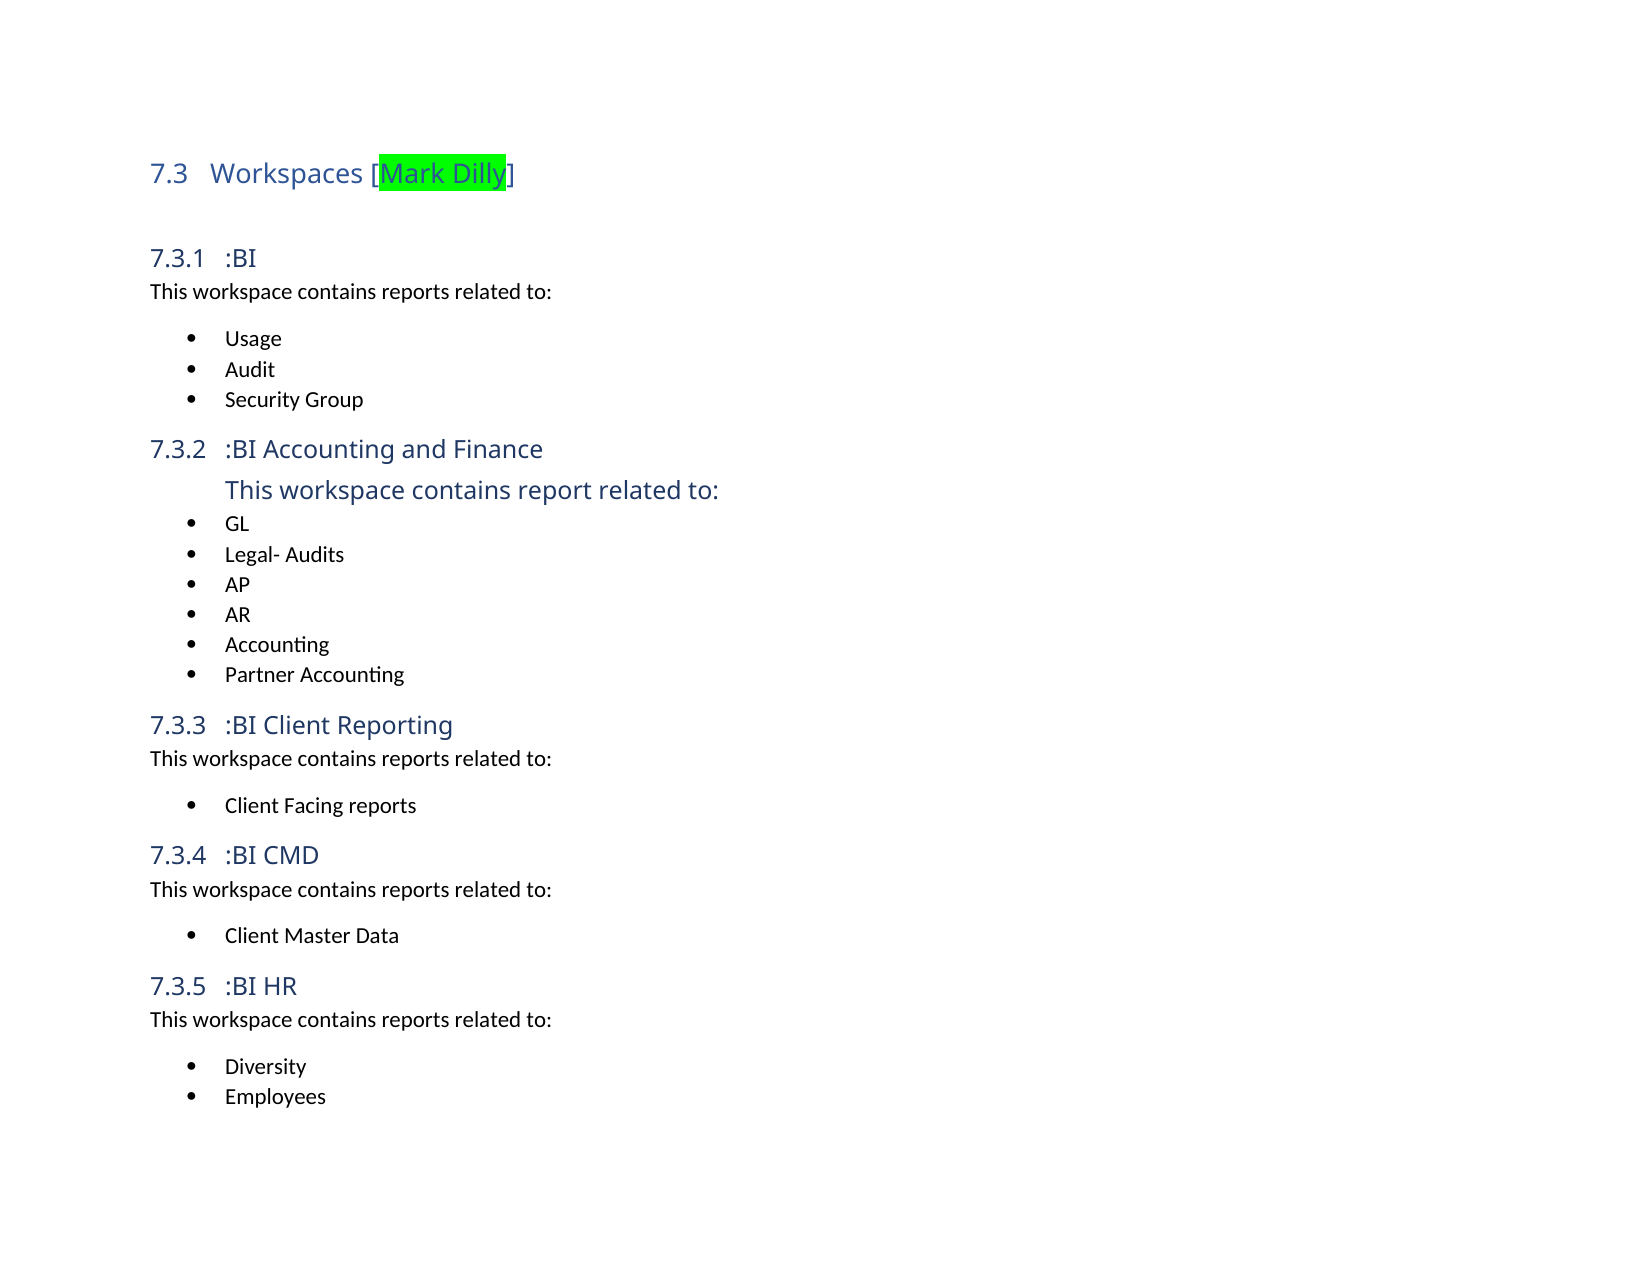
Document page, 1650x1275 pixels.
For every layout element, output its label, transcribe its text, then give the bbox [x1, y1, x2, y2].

subtitle This workspace contains report related to: [225, 473, 1500, 507]
list Client Master Data [187, 922, 1500, 949]
list AP [187, 570, 1500, 598]
list Legal- Audits [187, 540, 1500, 568]
list Security Group [187, 385, 1500, 413]
list Diversity [187, 1052, 1500, 1080]
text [150, 1005, 1500, 1033]
list GL [187, 509, 1500, 537]
subtitle Workspaces [Mark Dilly] [506, 154, 1500, 191]
list Client Facing reports [187, 791, 1500, 819]
subtitle Workspaces [Mark Dilly] [150, 154, 379, 191]
subtitle :BI HR [150, 968, 1500, 1002]
subtitle :BI CMD [150, 838, 1500, 872]
text This workspace contains reports related to: [150, 278, 1500, 306]
text This workspace contains reports related to: [150, 744, 1500, 772]
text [150, 875, 1500, 903]
subtitle :BI Client Reporting [150, 707, 1500, 741]
list AR [187, 600, 1500, 628]
subtitle :BI Accounting and Finance [150, 432, 1500, 466]
list Partner Accounting [187, 661, 1500, 688]
list Employees [187, 1082, 1500, 1110]
list Usage [187, 324, 1500, 352]
subtitle :BI [150, 241, 1500, 275]
list Audit [187, 355, 1500, 383]
list Accounting [187, 630, 1500, 658]
